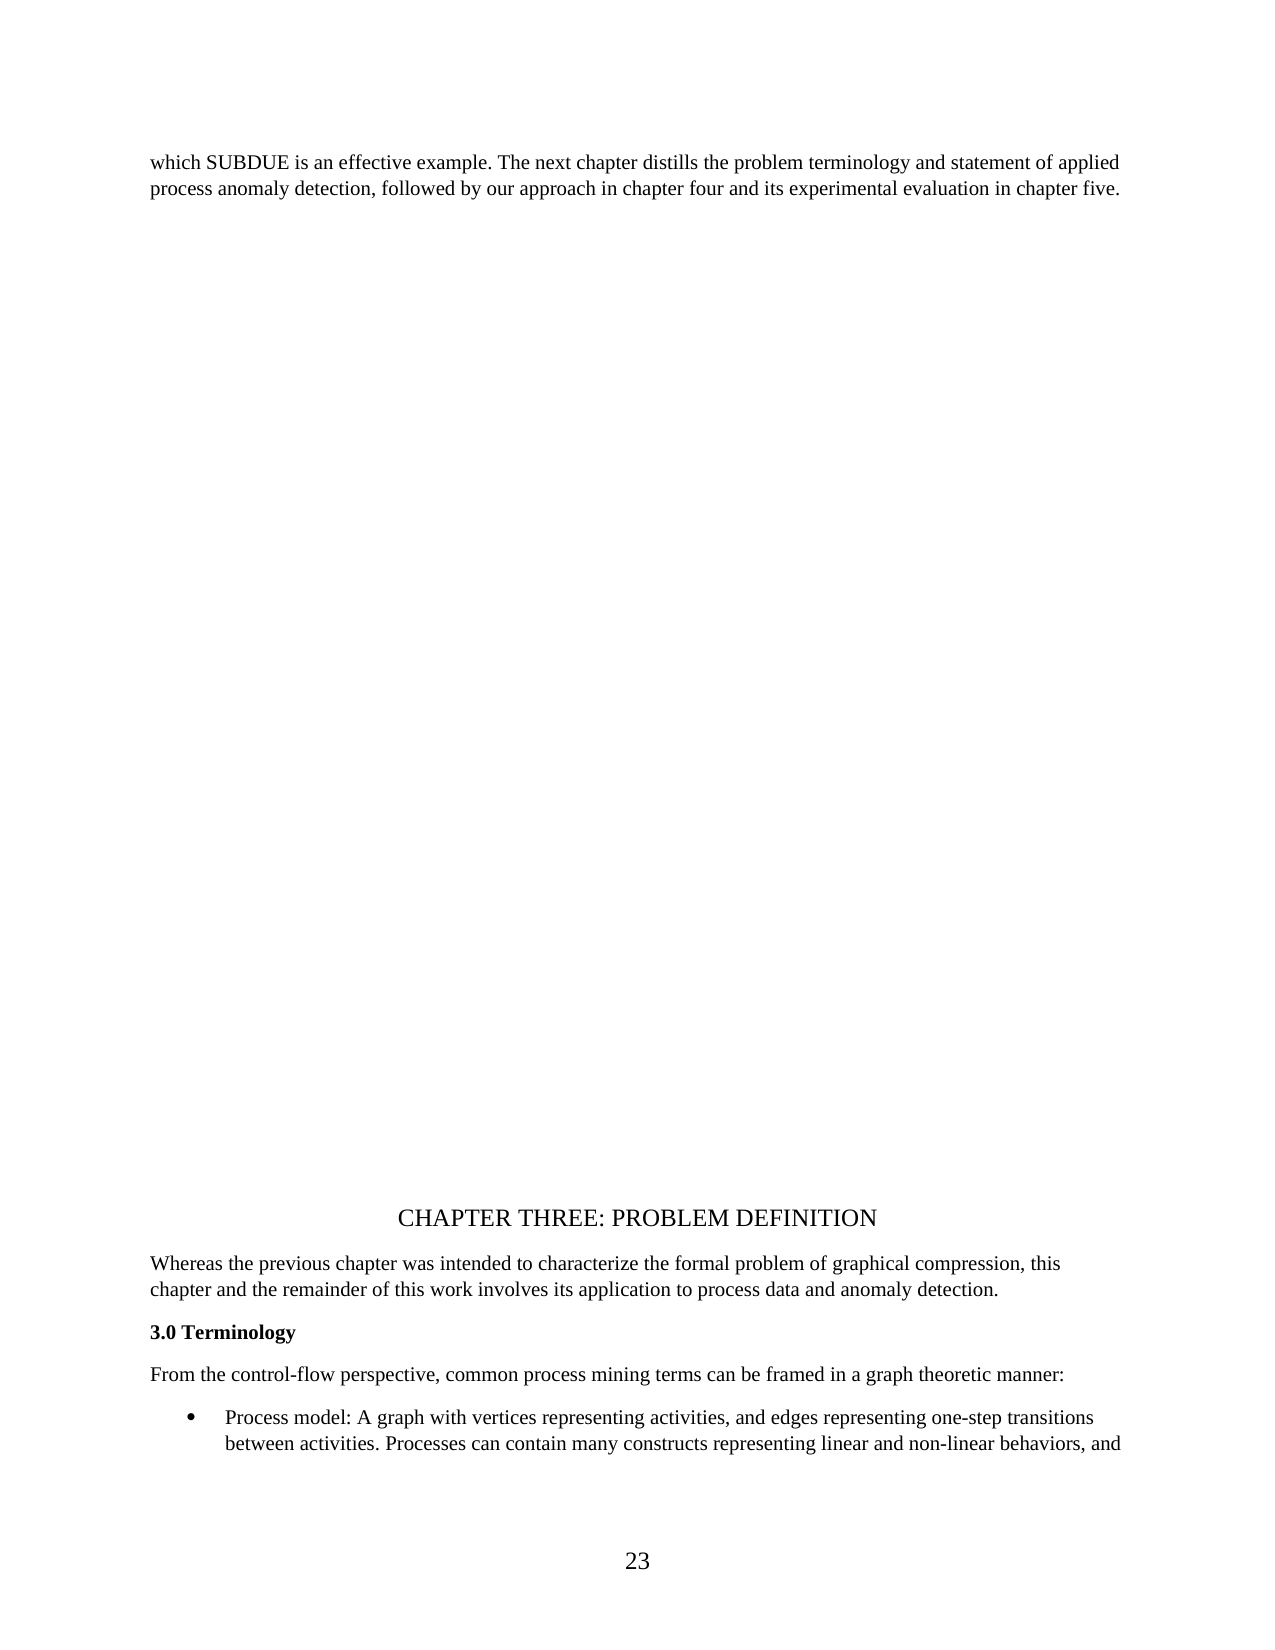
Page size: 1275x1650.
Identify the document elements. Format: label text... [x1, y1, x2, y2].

text 3.0 Terminology [150, 1320, 1125, 1344]
text From the control-flow perspective, common process mining terms can be framed in a graph theoretic manner: [150, 1362, 1125, 1386]
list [187, 1405, 1125, 1455]
text Whereas the previous chapter was intended to characterize the formal problem of graphical compression, this chapter and the remainder of this work involves its application to process data and anomaly detection. [150, 1251, 1125, 1301]
text CHAPTER THREE: PROBLEM DEFINITION [150, 1203, 1125, 1232]
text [150, 150, 1125, 200]
